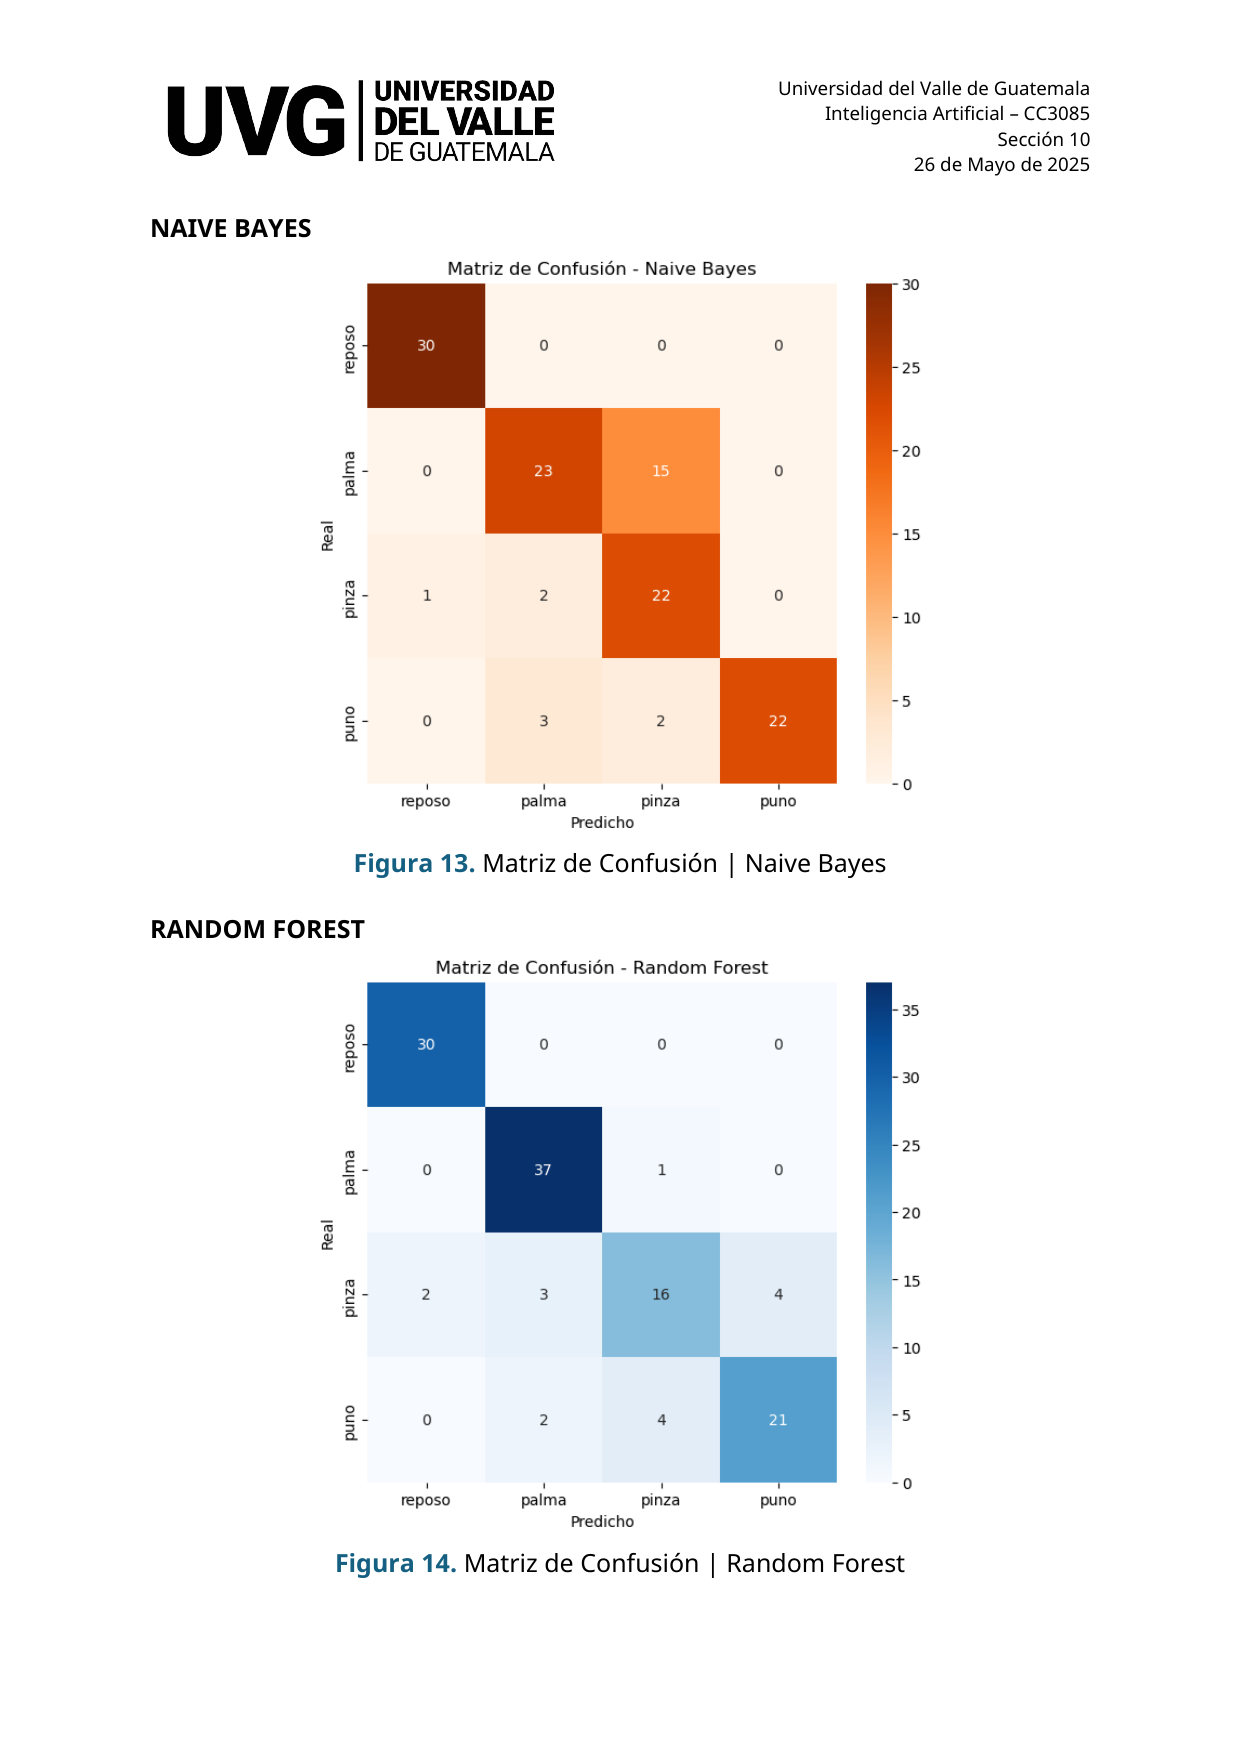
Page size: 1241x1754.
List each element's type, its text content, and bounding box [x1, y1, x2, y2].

picture [310, 951, 931, 1540]
text Figura 14. Matriz de Confusión | Random Forest [150, 1545, 1090, 1579]
text NAIVE BAYES [150, 211, 1090, 245]
text Figura 13. Matriz de Confusión | Naive Bayes [150, 846, 1090, 880]
text RANDOM FOREST [150, 912, 1090, 946]
picture [150, 59, 572, 182]
picture [310, 250, 931, 841]
